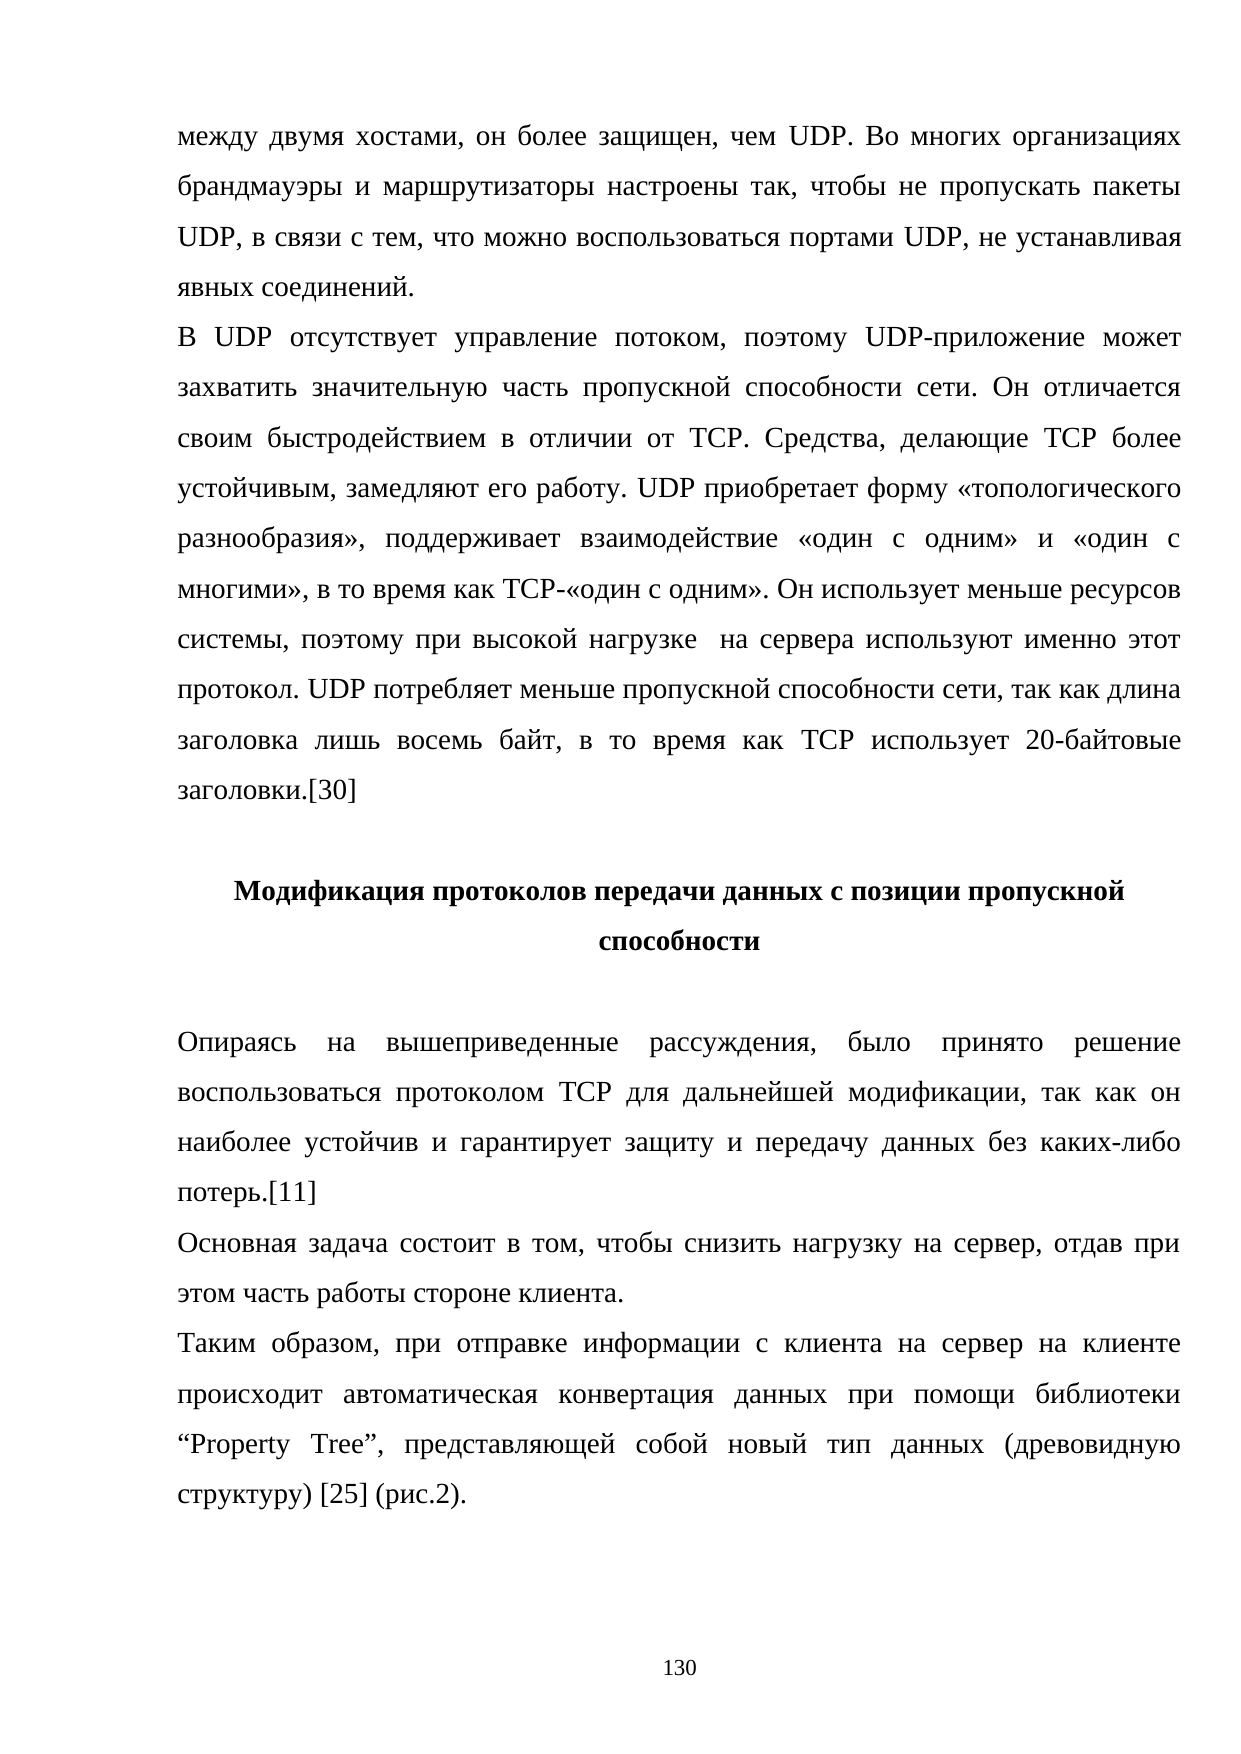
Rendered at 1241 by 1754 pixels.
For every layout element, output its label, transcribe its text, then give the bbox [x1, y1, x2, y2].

text Таким образом, при отправке информации с клиента на сервер на клиенте происходит автоматическая конвертация данных при помощи библиотеки “Property Tree”, представляющей собой новый тип данных (древовидную структуру) [13] (рис.2). [177, 1326, 1182, 1510]
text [177, 118, 1182, 302]
text Основная задача состоит в том, чтобы снизить нагрузку на сервер, отдав при этом часть работы стороне клиента. [177, 1225, 1182, 1309]
text Модификация протоколов передачи данных с позиции пропускной способности [177, 873, 1182, 957]
text Опираясь на вышеприведенные рассуждения, было принято решение воспользоваться протоколом TCP для дальнейшей модификации, так как он наиболее устойчив и гарантирует защиту и передачу данных без каких-либо потерь.[19] [177, 1024, 1182, 1208]
text В UDP отсутствует управление потоком, поэтому UDP-приложение может захватить значительную часть пропускной способности сети. Он отличается своим быстродействием в отличии от TCP. Средства, делающие TCP более устойчивым, замедляют его работу. UDP приобретает форму «топологического разнообразия», поддерживает взаимодействие «один с одним» и «один с многими», в то время как TCP-«один с одним». Он использует меньше ресурсов системы, поэтому при высокой нагрузке на сервера используют именно этот протокол. UDP потребляет меньше пропускной способности сети, так как длина заголовка лишь восемь байт, в то время как TCP использует 20-байтовые заголовки.[18] [177, 319, 1182, 806]
